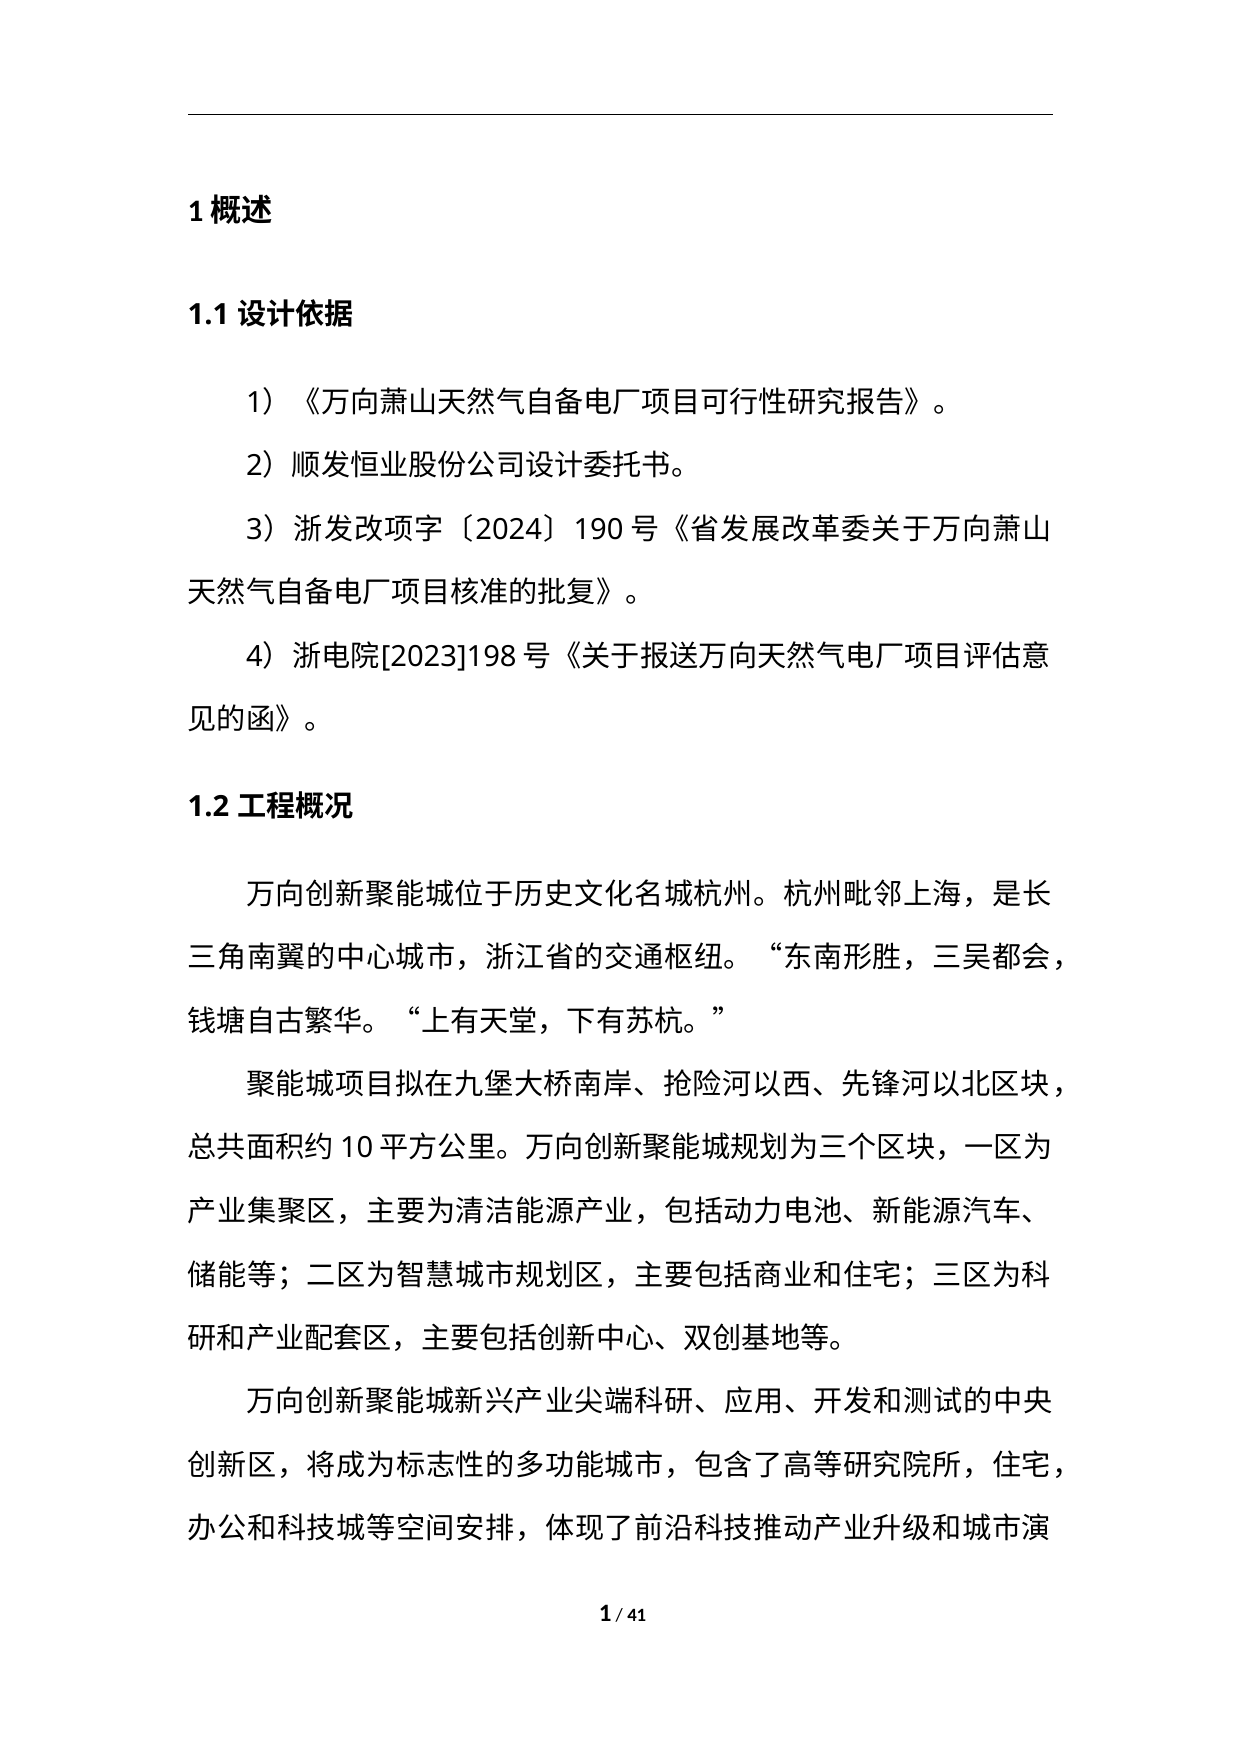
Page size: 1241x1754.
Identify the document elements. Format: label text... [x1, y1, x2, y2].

text 2）顺发恒业股份公司设计委托书。 [187, 442, 1053, 484]
text 1）《万向萧山天然气自备电厂项目可行性研究报告》。 [187, 378, 1053, 421]
text 聚能城项目拟在九堡大桥南岸、抢险河以西、先锋河以北区块，总共面积约10平方公里。万向创新聚能城规划为三个区块，一区为产业集聚区，主要为清洁能源产业，包括动力电池、新能源汽车、储能等；二区为智慧城市规划区，主要包括商业和住宅；三区为科研和产业配套区，主要包括创新中心、双创基地等。 [187, 1061, 1053, 1357]
subtitle 1 概述 [187, 175, 1053, 240]
subtitle 1.1 设计依据 [187, 279, 1053, 344]
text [187, 1378, 1053, 1547]
text 万向创新聚能城位于历史文化名城杭州。杭州毗邻上海，是长三角南翼的中心城市，浙江省的交通枢纽。“东南形胜，三吴都会，钱塘自古繁华。“上有天堂，下有苏杭。” [187, 870, 1053, 1039]
text 4）浙电院[2023]198号《关于报送万向天然气电厂项目评估意见的函》。 [187, 632, 1053, 738]
text 3）浙发改项字〔2024〕190号《省发展改革委关于万向萧山天然气自备电厂项目核准的批复》。 [187, 505, 1053, 611]
subtitle 1.2 工程概况 [187, 772, 1053, 837]
